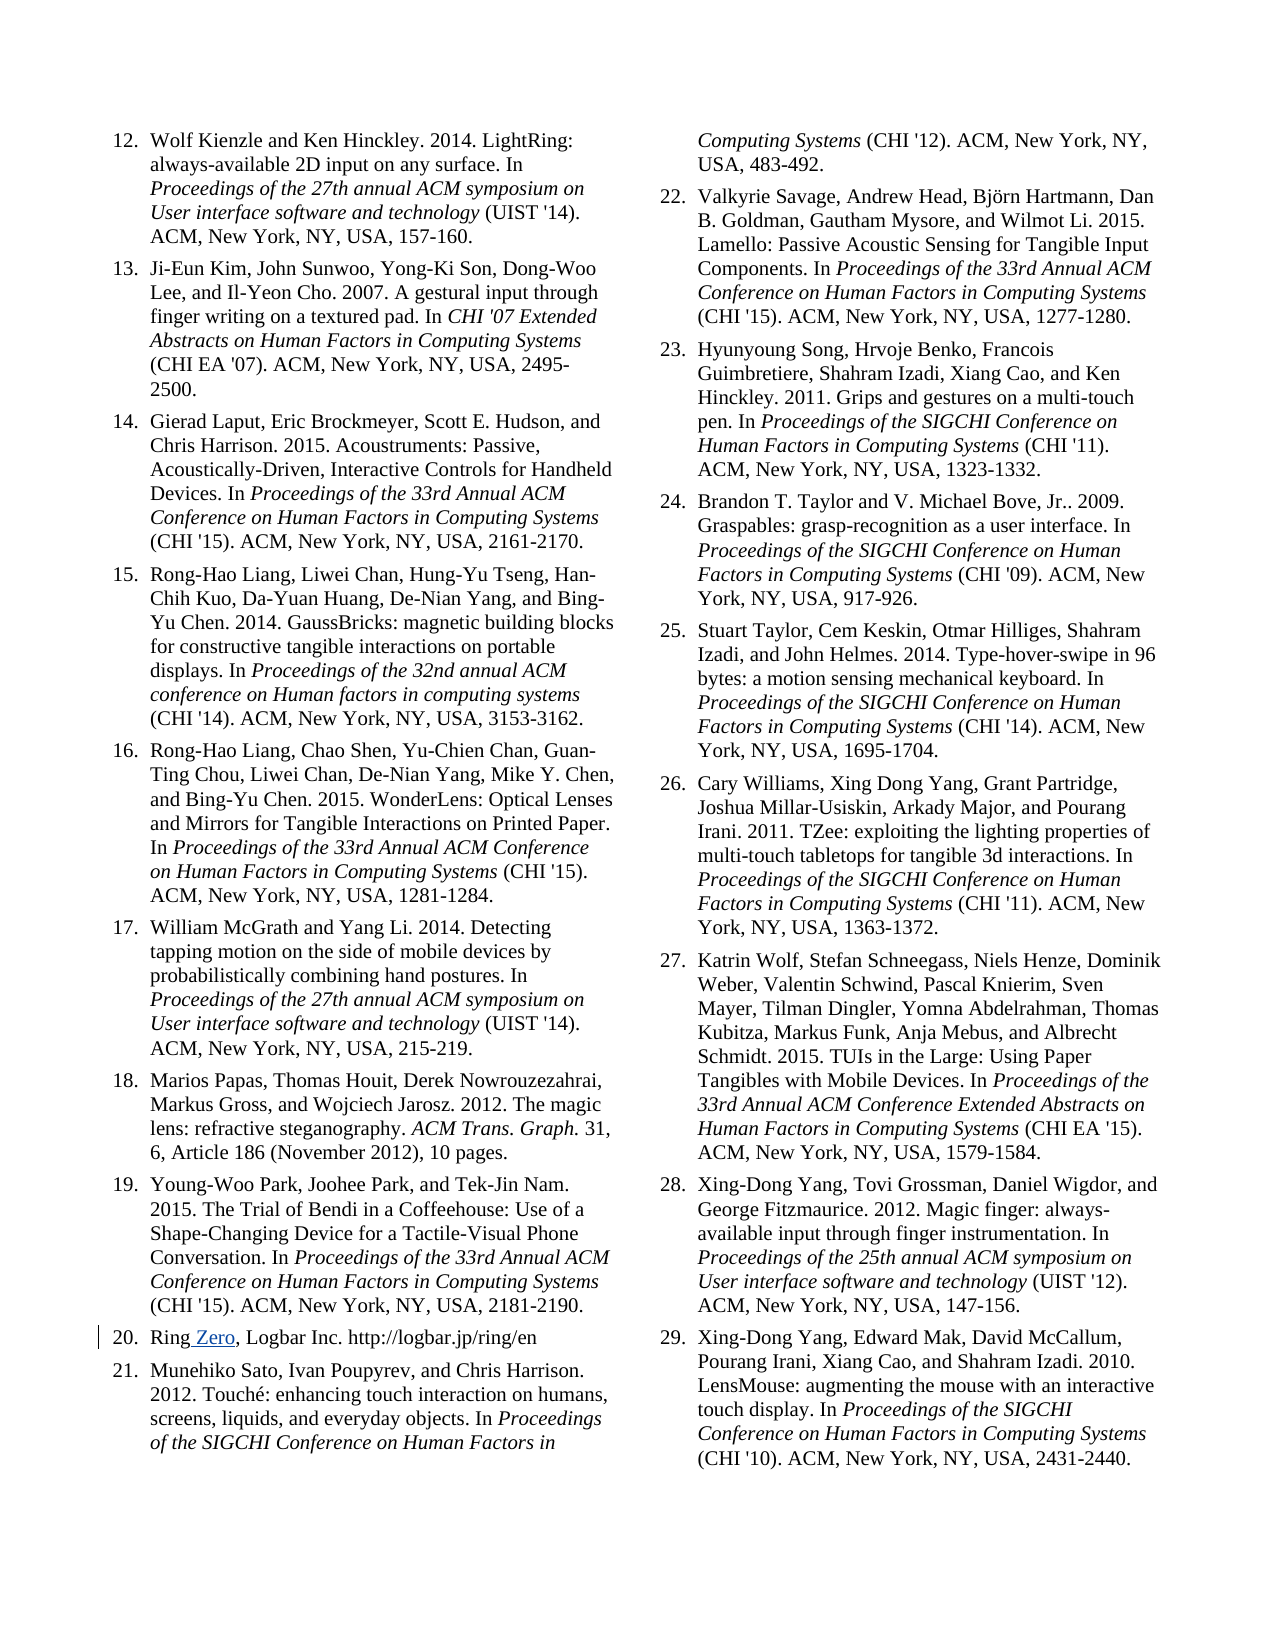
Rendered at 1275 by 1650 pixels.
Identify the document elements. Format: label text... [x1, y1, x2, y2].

text Munehiko Sato, Ivan Poupyrev, and Chris Harrison. 2012. Touché: enhancing touch interaction on humans, screens, liquids, and everyday objects. In Proceedings of the SIGCHI Conference on Human Factors in Computing Systems (CHI '12). ACM, New York, NY, USA, 483-492. [660, 127, 1162, 176]
text Marios Papas, Thomas Houit, Derek Nowrouzezahrai, Markus Gross, and Wojciech Jarosz. 2012. The magic lens: refractive steganography. ACM Trans. Graph. 31, 6, Article 186 (November 2012), 10 pages. [112, 1068, 615, 1164]
text Xing-Dong Yang, Edward Mak, David McCallum, Pourang Irani, Xiang Cao, and Shahram Izadi. 2010. LensMouse: augmenting the mouse with an interactive touch display. In Proceedings of the SIGCHI Conference on Human Factors in Computing Systems (CHI '10). ACM, New York, NY, USA, 2431-2440. [660, 1325, 1162, 1469]
text Gierad Laput, Eric Brockmeyer, Scott E. Hudson, and Chris Harrison. 2015. Acoustruments: Passive, Acoustically-Driven, Interactive Controls for Handheld Devices. In Proceedings of the 33rd Annual ACM Conference on Human Factors in Computing Systems (CHI '15). ACM, New York, NY, USA, 2161-2170. [112, 409, 615, 553]
text Munehiko Sato, Ivan Poupyrev, and Chris Harrison. 2012. Touché: enhancing touch interaction on humans, screens, liquids, and everyday objects. In Proceedings of the SIGCHI Conference on Human Factors in Computing Systems (CHI '12). ACM, New York, NY, USA, 483-492. [112, 1357, 615, 1454]
text Cary Williams, Xing Dong Yang, Grant Partridge, Joshua Millar-Usiskin, Arkady Major, and Pourang Irani. 2011. TZee: exploiting the lighting properties of multi-touch tabletops for tangible 3d interactions. In Proceedings of the SIGCHI Conference on Human Factors in Computing Systems (CHI '11). ACM, New York, NY, USA, 1363-1372. [660, 771, 1162, 939]
text Xing-Dong Yang, Tovi Grossman, Daniel Wigdor, and George Fitzmaurice. 2012. Magic finger: always-available input through finger instrumentation. In Proceedings of the 25th annual ACM symposium on User interface software and technology (UIST '12). ACM, New York, NY, USA, 147-156. [660, 1172, 1162, 1317]
text Hyunyoung Song, Hrvoje Benko, Francois Guimbretiere, Shahram Izadi, Xiang Cao, and Ken Hinckley. 2011. Grips and gestures on a multi-touch pen. In Proceedings of the SIGCHI Conference on Human Factors in Computing Systems (CHI '11). ACM, New York, NY, USA, 1323-1332. [660, 337, 1162, 481]
text Rong-Hao Liang, Chao Shen, Yu-Chien Chan, Guan-Ting Chou, Liwei Chan, De-Nian Yang, Mike Y. Chen, and Bing-Yu Chen. 2015. WonderLens: Optical Lenses and Mirrors for Tangible Interactions on Printed Paper. In Proceedings of the 33rd Annual ACM Conference on Human Factors in Computing Systems (CHI '15). ACM, New York, NY, USA, 1281-1284. [112, 738, 615, 907]
text Ring, Logbar Inc. http://logbar.jp/ring/en [112, 1325, 615, 1349]
text Stuart Taylor, Cem Keskin, Otmar Hilliges, Shahram Izadi, and John Helmes. 2014. Type-hover-swipe in 96 bytes: a motion sensing mechanical keyboard. In Proceedings of the SIGCHI Conference on Human Factors in Computing Systems (CHI '14). ACM, New York, NY, USA, 1695-1704. [660, 618, 1162, 762]
text Young-Woo Park, Joohee Park, and Tek-Jin Nam. 2015. The Trial of Bendi in a Coffeehouse: Use of a Shape-Changing Device for a Tactile-Visual Phone Conversation. In Proceedings of the 33rd Annual ACM Conference on Human Factors in Computing Systems (CHI '15). ACM, New York, NY, USA, 2181-2190. [112, 1172, 615, 1317]
text William McGrath and Yang Li. 2014. Detecting tapping motion on the side of mobile devices by probabilistically combining hand postures. In Proceedings of the 27th annual ACM symposium on User interface software and technology (UIST '14). ACM, New York, NY, USA, 215-219. [112, 915, 615, 1059]
text Brandon T. Taylor and V. Michael Bove, Jr.. 2009. Graspables: grasp-recognition as a user interface. In Proceedings of the SIGCHI Conference on Human Factors in Computing Systems (CHI '09). ACM, New York, NY, USA, 917-926. [660, 489, 1162, 610]
text Katrin Wolf, Stefan Schneegass, Niels Henze, Dominik Weber, Valentin Schwind, Pascal Knierim, Sven Mayer, Tilman Dingler, Yomna Abdelrahman, Thomas Kubitza, Markus Funk, Anja Mebus, and Albrecht Schmidt. 2015. TUIs in the Large: Using Paper Tangibles with Mobile Devices. In Proceedings of the 33rd Annual ACM Conference Extended Abstracts on Human Factors in Computing Systems (CHI EA '15). ACM, New York, NY, USA, 1579-1584. [660, 947, 1162, 1164]
text Wolf Kienzle and Ken Hinckley. 2014. LightRing: always-available 2D input on any surface. In Proceedings of the 27th annual ACM symposium on User interface software and technology (UIST '14). ACM, New York, NY, USA, 157-160. [112, 127, 615, 248]
text Ji-Eun Kim, John Sunwoo, Yong-Ki Son, Dong-Woo Lee, and Il-Yeon Cho. 2007. A gestural input through finger writing on a textured pad. In CHI '07 Extended Abstracts on Human Factors in Computing Systems (CHI EA '07). ACM, New York, NY, USA, 2495-2500. [112, 256, 615, 401]
text Valkyrie Savage, Andrew Head, Björn Hartmann, Dan B. Goldman, Gautham Mysore, and Wilmot Li. 2015. Lamello: Passive Acoustic Sensing for Tangible Input Components. In Proceedings of the 33rd Annual ACM Conference on Human Factors in Computing Systems (CHI '15). ACM, New York, NY, USA, 1277-1280. [660, 184, 1162, 328]
text Rong-Hao Liang, Liwei Chan, Hung-Yu Tseng, Han-Chih Kuo, Da-Yuan Huang, De-Nian Yang, and Bing-Yu Chen. 2014. GaussBricks: magnetic building blocks for constructive tangible interactions on portable displays. In Proceedings of the 32nd annual ACM conference on Human factors in computing systems (CHI '14). ACM, New York, NY, USA, 3153-3162. [112, 562, 615, 730]
